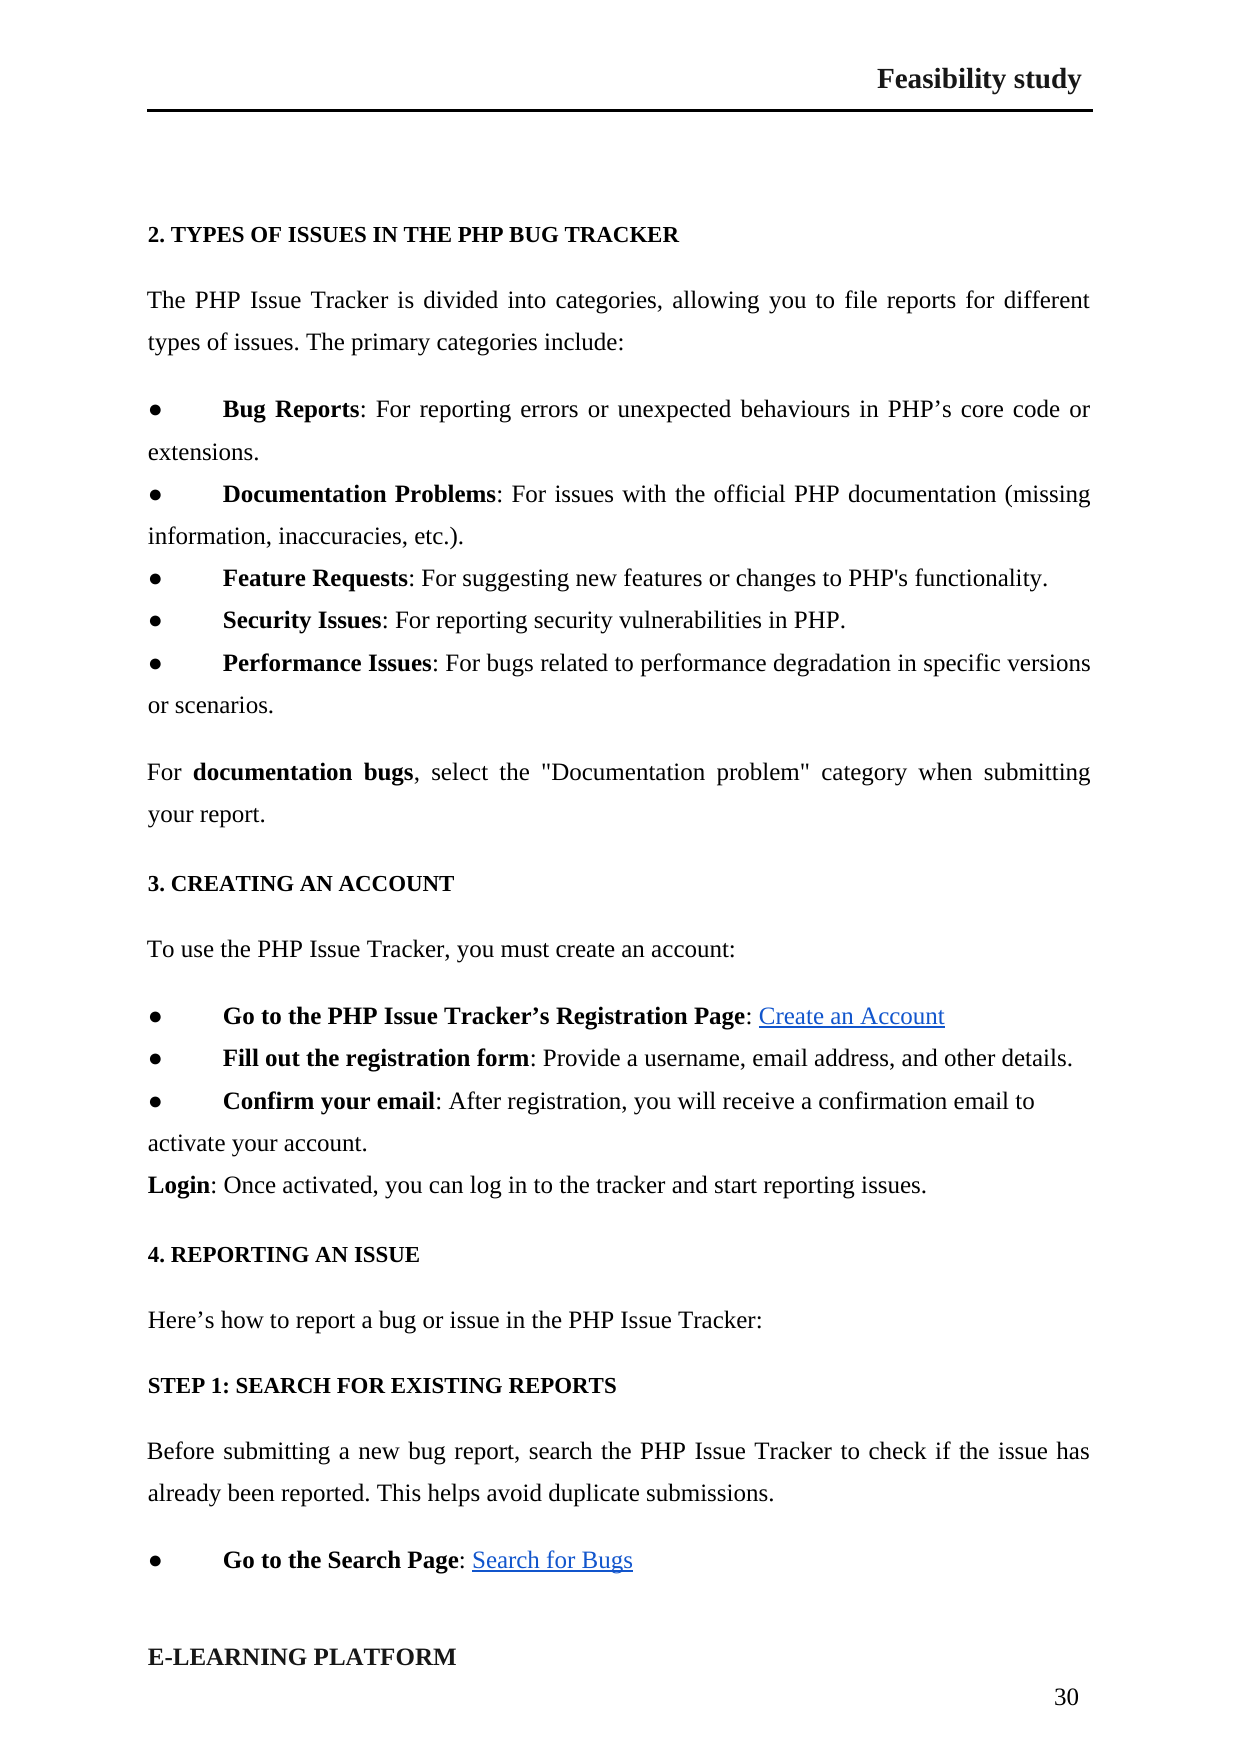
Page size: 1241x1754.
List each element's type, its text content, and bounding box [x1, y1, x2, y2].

list Fill out the registration form: Provide a username, email address, and other details. [148, 1043, 1091, 1072]
text For documentation bugs, select the "Documentation problem" category when submitting your report. [147, 757, 1091, 828]
subtitle STEP 1: SEARCH FOR EXISTING REPORTS [148, 1372, 1090, 1399]
subtitle 3. CREATING AN ACCOUNT [148, 871, 1090, 897]
text The PHP Issue Tracker is divided into categories, allowing you to file reports for different types of issues. The primary categories include: [147, 285, 1091, 356]
text Here’s how to report a bug or issue in the PHP Issue Tracker: [148, 1305, 1091, 1334]
list Feature Requests: For suggesting new features or changes to PHP's functionality. [148, 563, 1091, 592]
subtitle 4. REPORTING AN ISSUE [148, 1241, 1090, 1268]
list Performance Issues: For bugs related to performance degradation in specific versions or scenarios. [148, 648, 1091, 718]
list Bug Reports: For reporting errors or unexpected behaviours in PHP’s core code or extensions. [148, 394, 1091, 465]
text 2. TYPES OF ISSUES IN THE PHP BUG TRACKER [148, 221, 1091, 248]
list Documentation Problems: For issues with the official PHP documentation (missing information, inaccuracies, etc.). [148, 479, 1091, 550]
text To use the PHP Issue Tracker, you must create an account: [147, 934, 1091, 963]
list Go to the PHP Issue Tracker’s Registration Page: Create an Account [148, 1001, 1091, 1030]
list Confirm your email: After registration, you will receive a confirmation email to activate your account. Login: Once activated, you can log in to the tracker and start reporting issues. [148, 1086, 1091, 1199]
list Go to the Search Page: Search for Bugs [148, 1545, 1091, 1574]
list Security Issues: For reporting security vulnerabilities in PHP. [148, 605, 1091, 634]
text Before submitting a new bug report, search the PHP Issue Tracker to check if the issue has already been reported. This helps avoid duplicate submissions. [147, 1436, 1091, 1507]
